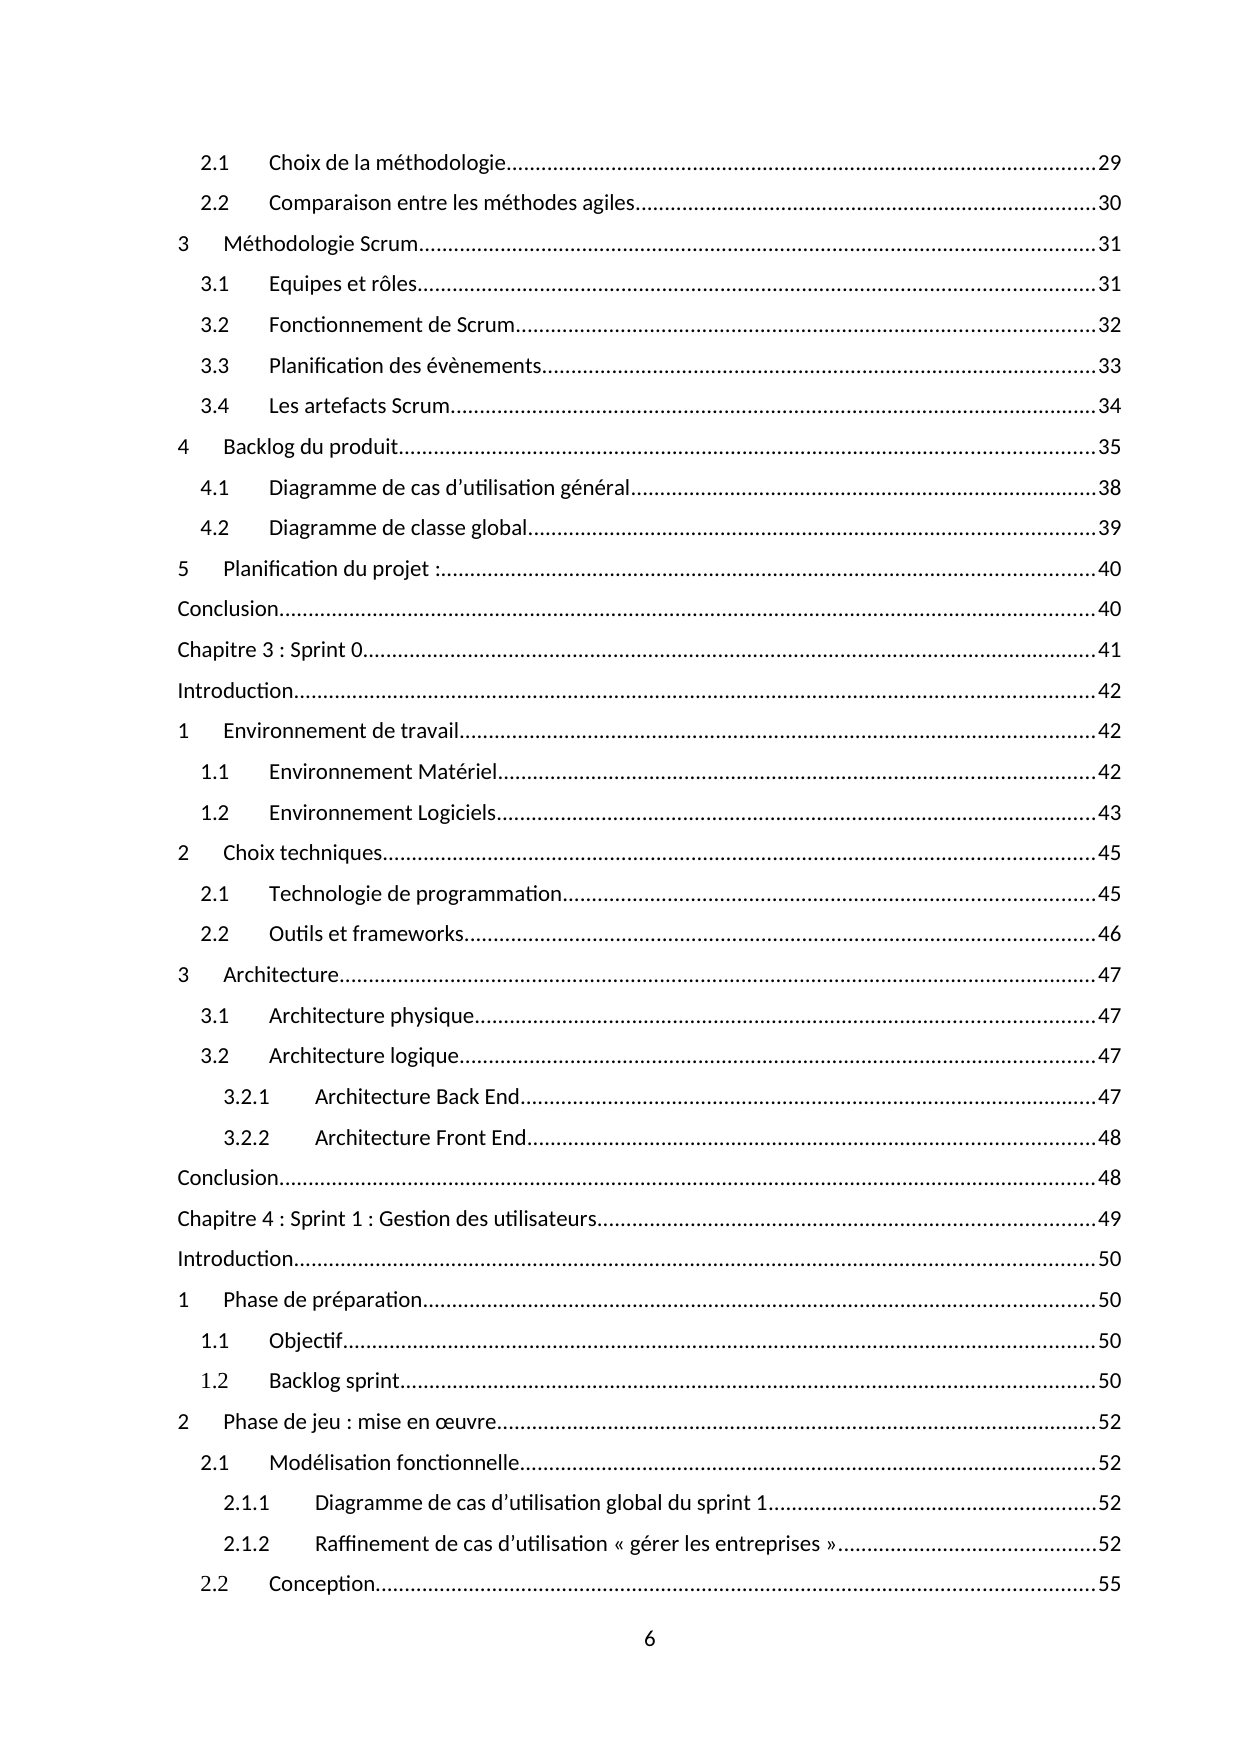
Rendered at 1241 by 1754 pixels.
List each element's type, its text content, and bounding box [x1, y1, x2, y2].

text 5 Planification du projet : 40 [177, 554, 1122, 582]
text 3.2.2 Architecture Front End 48 [223, 1123, 1122, 1151]
text 2.2 Comparaison entre les méthodes agiles 30 [200, 188, 1122, 216]
text 1.1 Environnement Matériel 42 [200, 757, 1122, 785]
text Conclusion 48 [177, 1163, 1122, 1191]
text 1.1 Objectif 50 [200, 1326, 1122, 1354]
text 2 Phase de jeu : mise en œuvre 52 [177, 1407, 1122, 1435]
text 3.1 Equipes et rôles 31 [200, 269, 1122, 298]
text 4.2 Diagramme de classe global 39 [200, 513, 1122, 541]
text 2.1 Technologie de programmation 45 [200, 879, 1122, 907]
text 2.1.2 Raffinement de cas d’utilisation « gérer les entreprises » 52 [223, 1529, 1122, 1557]
text Chapitre 4 : Sprint 1 : Gestion des utilisateurs 49 [177, 1204, 1122, 1232]
text 2.1 Modélisation fonctionnelle 52 [200, 1448, 1122, 1476]
text 3.3 Planification des évènements 33 [200, 351, 1122, 379]
text 3 Méthodologie Scrum 31 [177, 229, 1122, 257]
text 4 Backlog du produit 35 [177, 432, 1122, 460]
text 3.2.1 Architecture Back End 47 [223, 1082, 1122, 1110]
text 3.1 Architecture physique 47 [200, 1001, 1122, 1029]
text Chapitre 3 : Sprint 0 41 [177, 635, 1122, 663]
text Introduction 50 [177, 1244, 1122, 1273]
text 2.1 Choix de la méthodologie 29 [200, 148, 1122, 176]
text 1 Phase de préparation 50 [177, 1285, 1122, 1313]
text 2 Choix techniques 45 [177, 838, 1122, 866]
text 1 Environnement de travail 42 [177, 716, 1122, 744]
text 3.2 Architecture logique 47 [200, 1041, 1122, 1069]
text 2.2 Outils et frameworks 46 [200, 919, 1122, 948]
text 3.4 Les artefacts Scrum 34 [200, 391, 1122, 419]
text 4.1 Diagramme de cas d’utilisation général 38 [200, 473, 1122, 501]
text 3 Architecture 47 [177, 960, 1122, 988]
text Conclusion 40 [177, 594, 1122, 623]
text 3.2 Fonctionnement de Scrum 32 [200, 310, 1122, 338]
text 1.2 Backlog sprint 50 [200, 1366, 1122, 1394]
text Introduction 42 [177, 676, 1122, 704]
text 2.1.1 Diagramme de cas d’utilisation global du sprint 1 52 [223, 1488, 1122, 1516]
text 1.2 Environnement Logiciels 43 [200, 798, 1122, 826]
text 2.2 Conception 55 [200, 1569, 1122, 1598]
